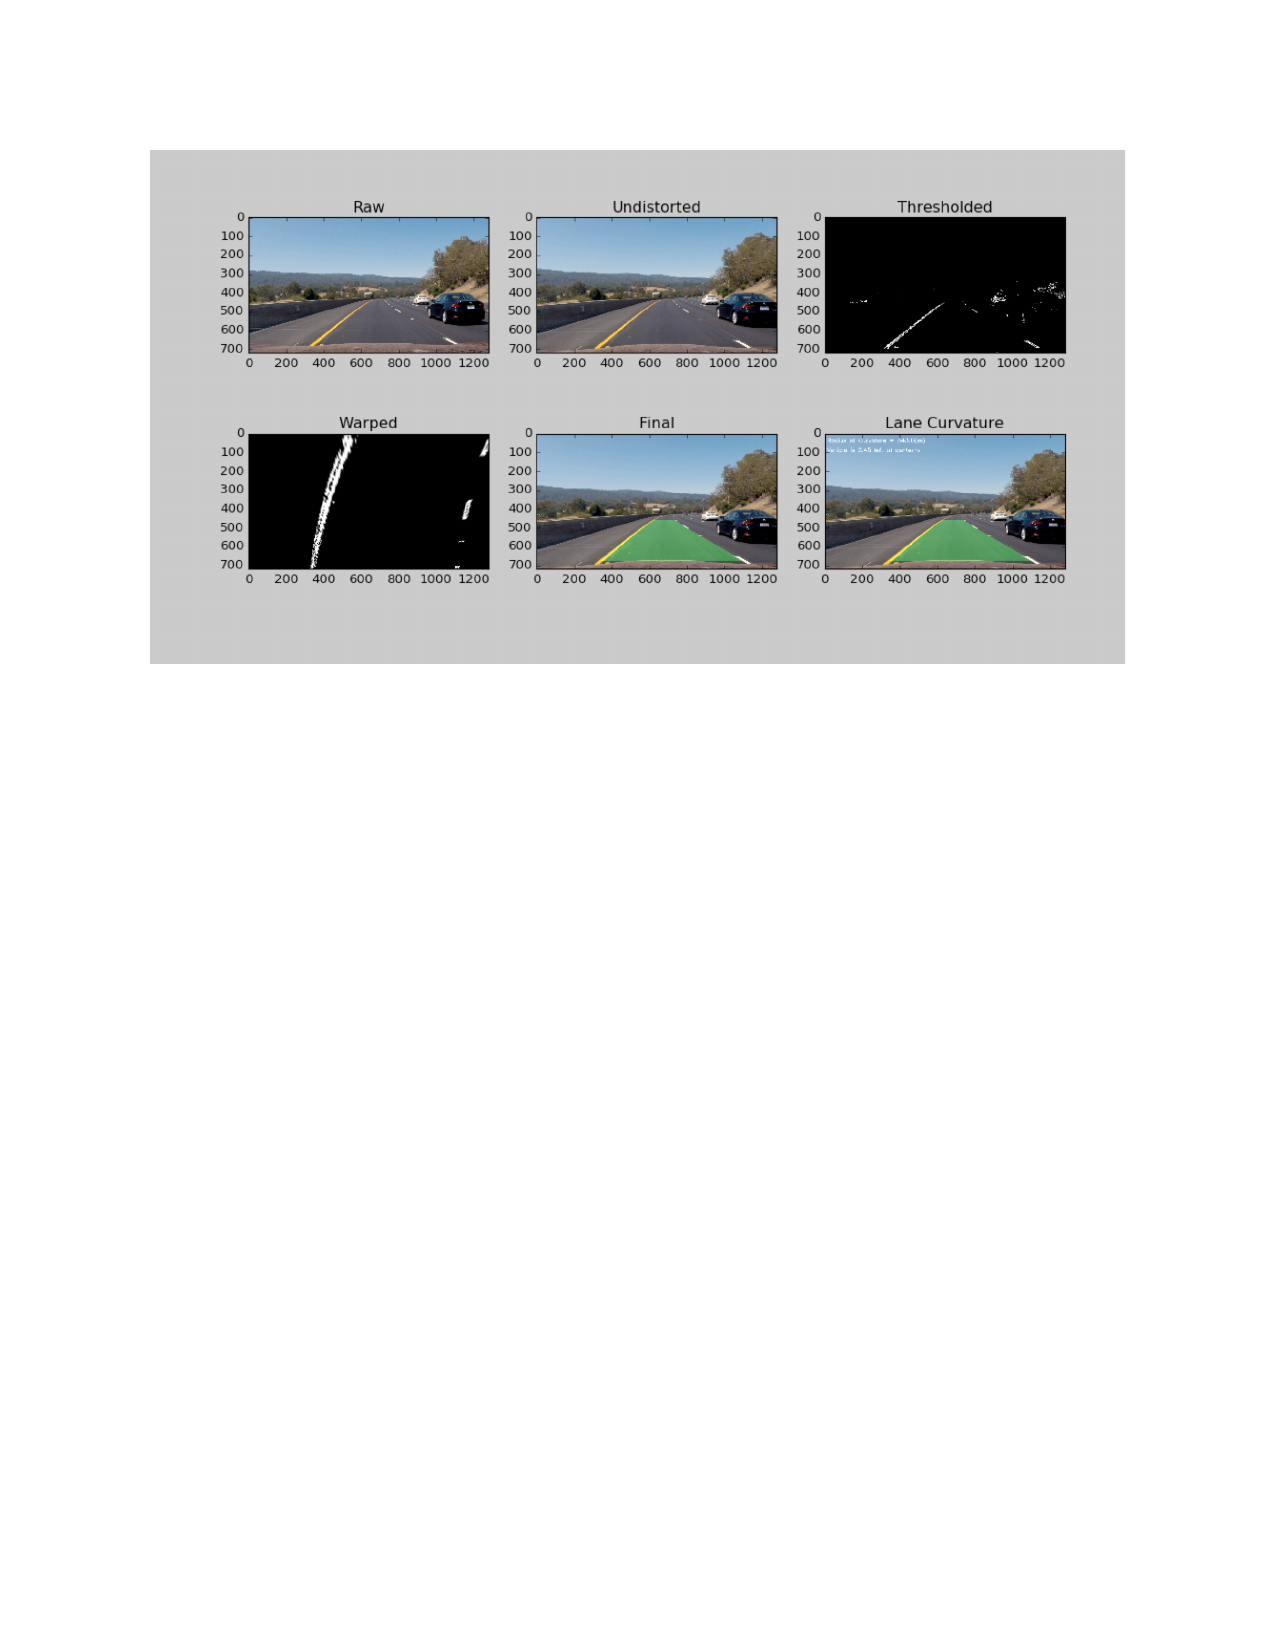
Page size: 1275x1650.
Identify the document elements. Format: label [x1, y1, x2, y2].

picture [150, 150, 1125, 664]
